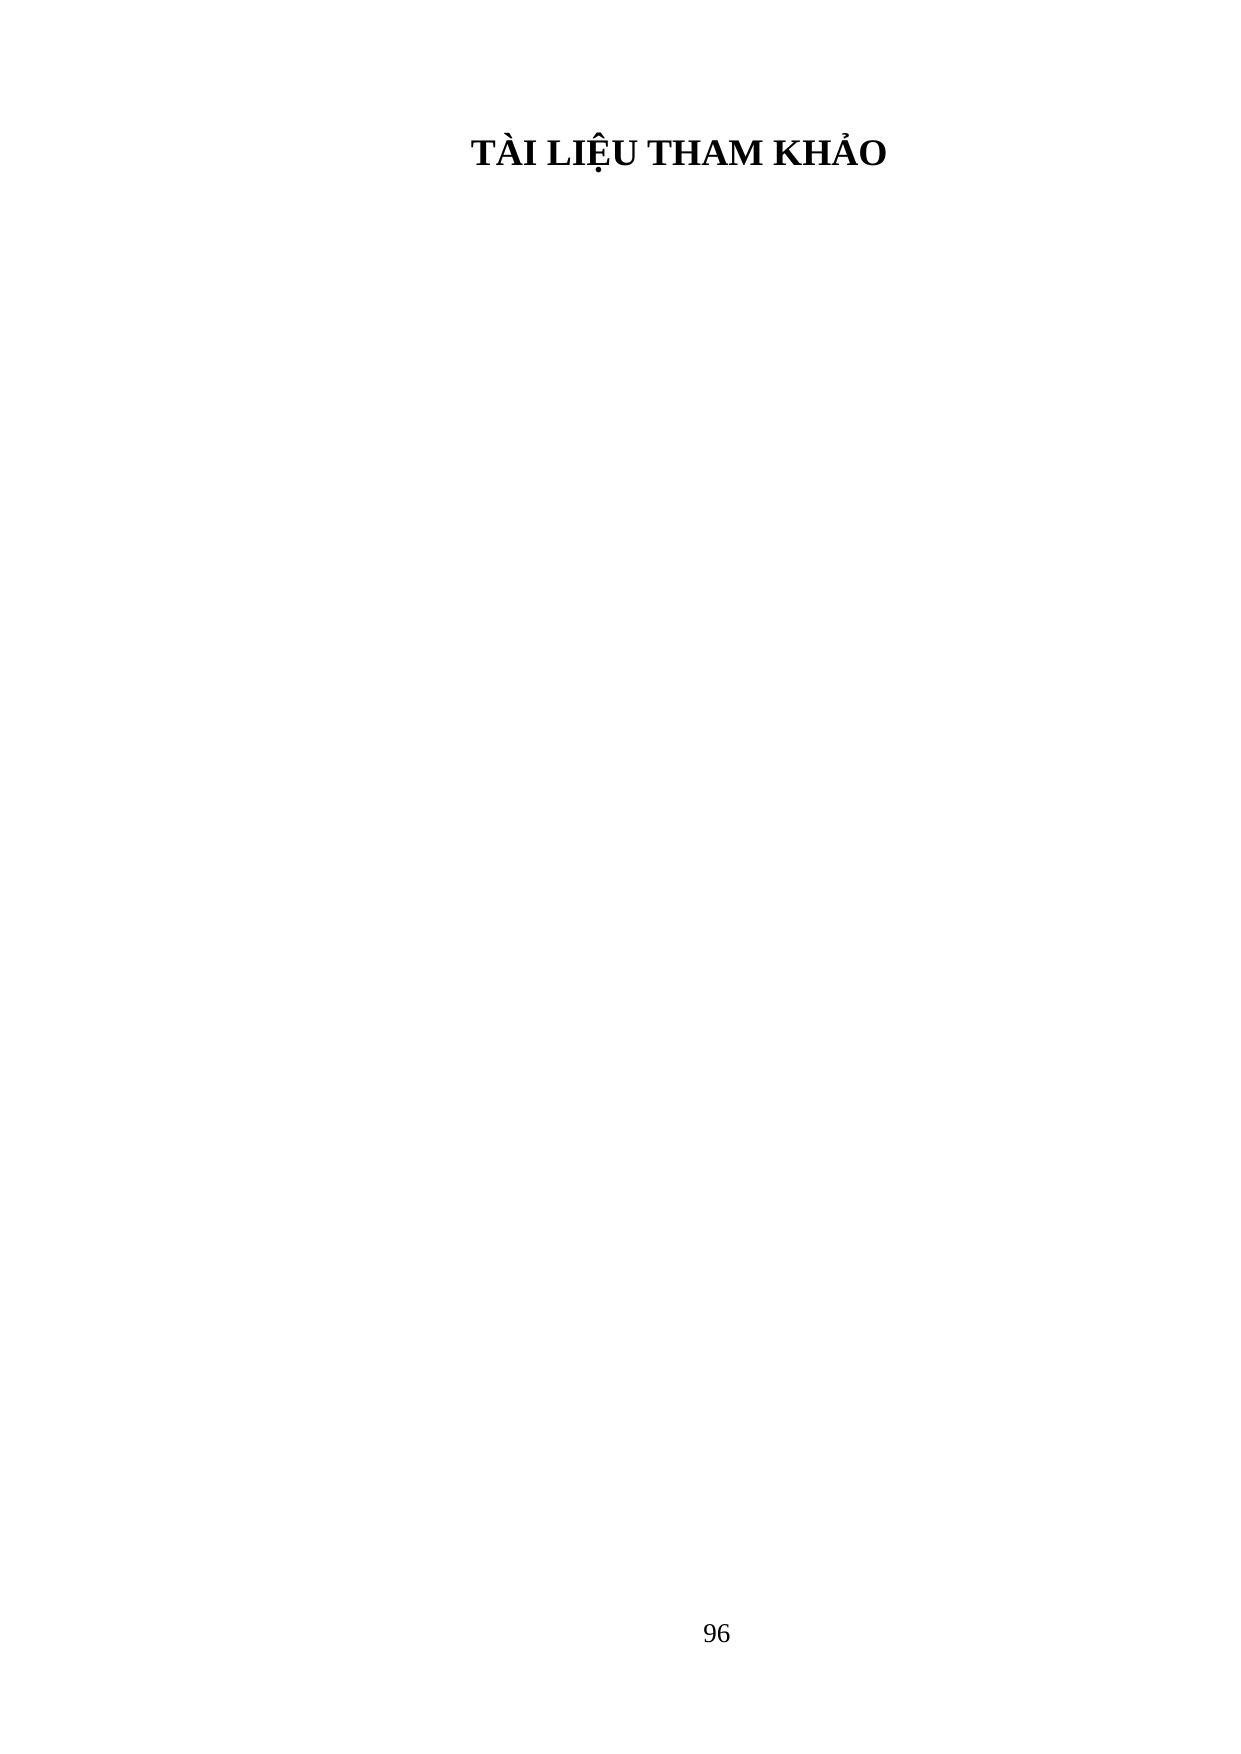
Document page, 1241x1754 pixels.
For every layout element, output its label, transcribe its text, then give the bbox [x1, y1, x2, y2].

subtitle TÀI LIỆU THAM KHẢO [207, 131, 1152, 174]
